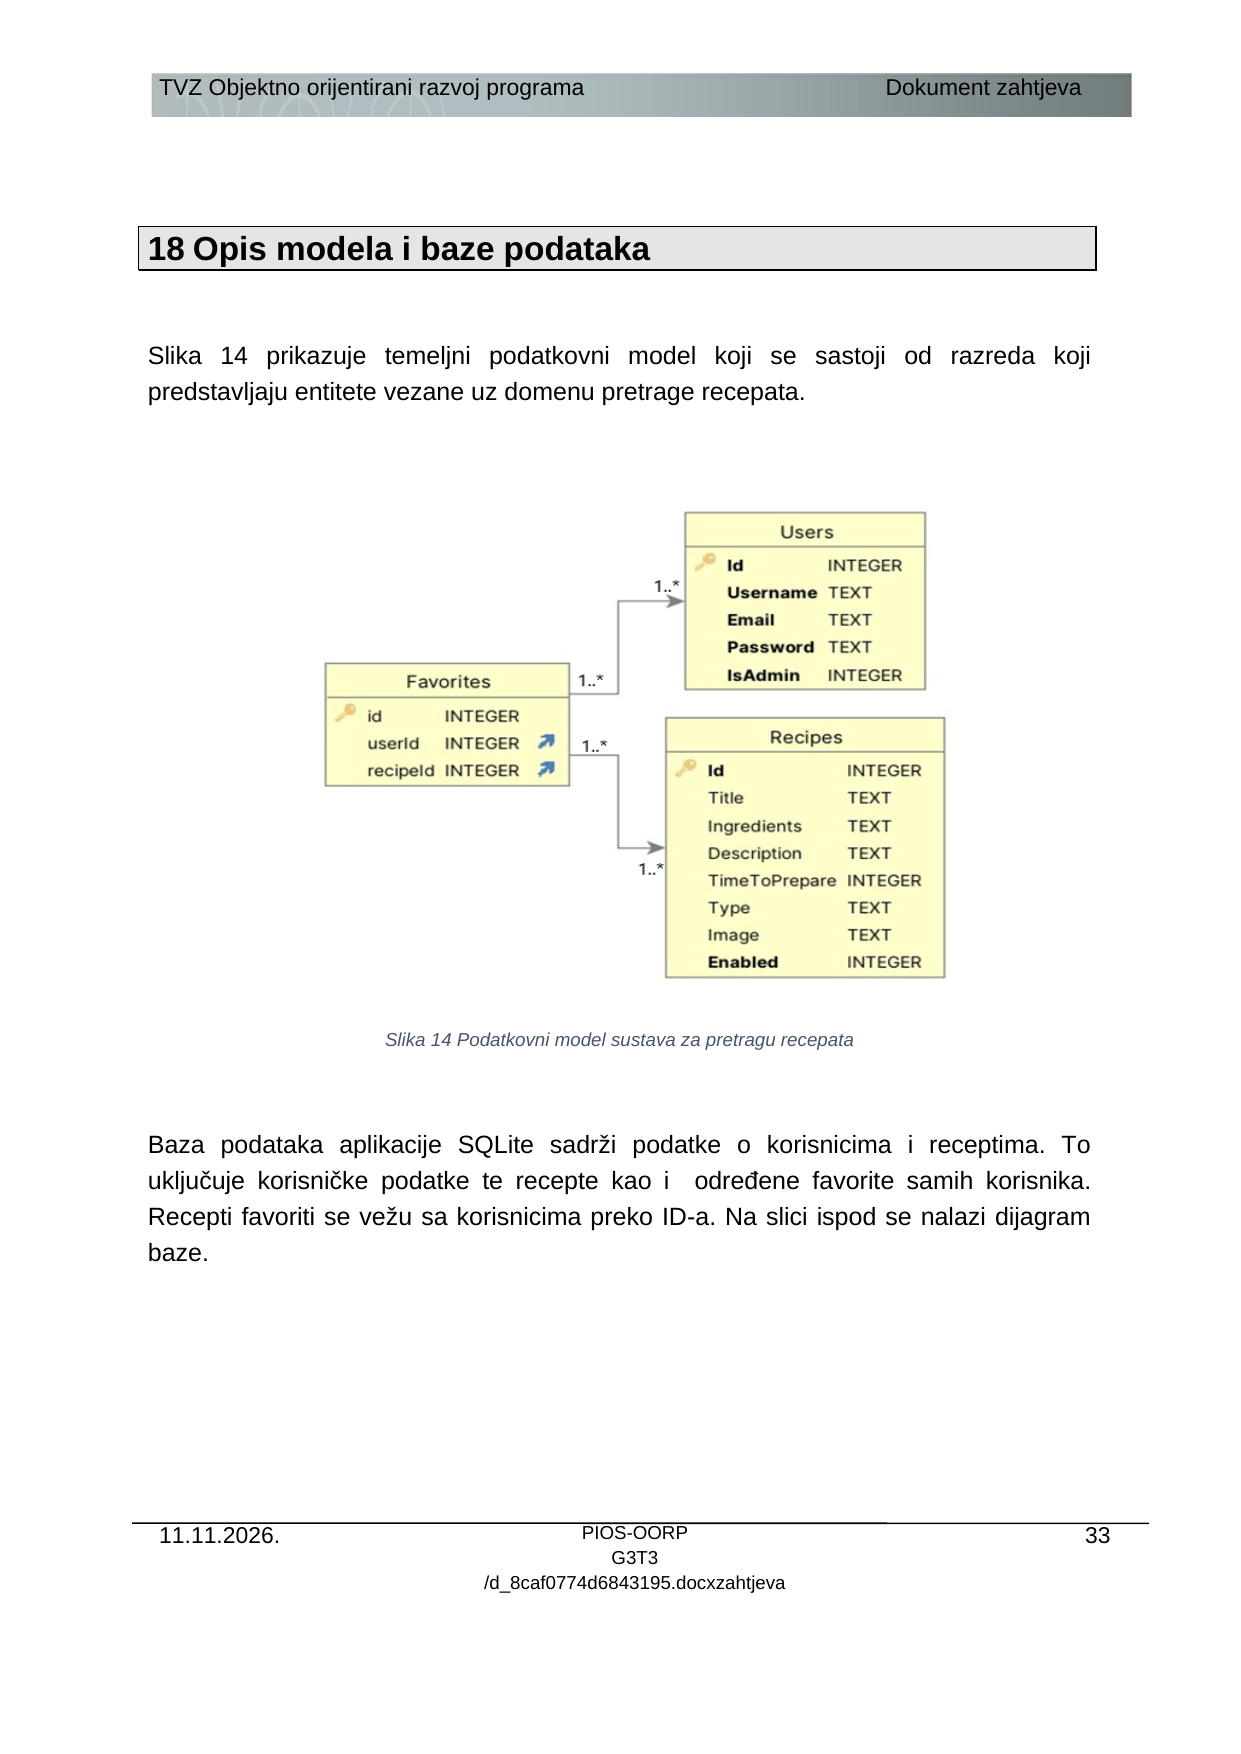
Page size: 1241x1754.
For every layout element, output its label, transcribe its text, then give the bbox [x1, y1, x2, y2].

picture [151, 73, 1132, 117]
text Baza podataka aplikacije SQLite sadrži podatke o korisnicima i receptima. To uključuje korisničke podatke te recepte kao i određene favorite samih korisnika. Recepti favoriti se vežu sa korisnicima preko ID-a. Na slici ispod se nalazi dijagram baze. [148, 1130, 1093, 1267]
picture [264, 487, 976, 1002]
text Slika 14 prikazuje temeljni podatkovni model koji se sastoji od razreda koji predstavljaju entitete vezane uz domenu pretrage recepata. [148, 341, 1093, 406]
subtitle Opis modela i baze podataka [139, 227, 1095, 269]
text Slika 14 Podatkovni model sustava za pretragu recepata [148, 1029, 1093, 1050]
